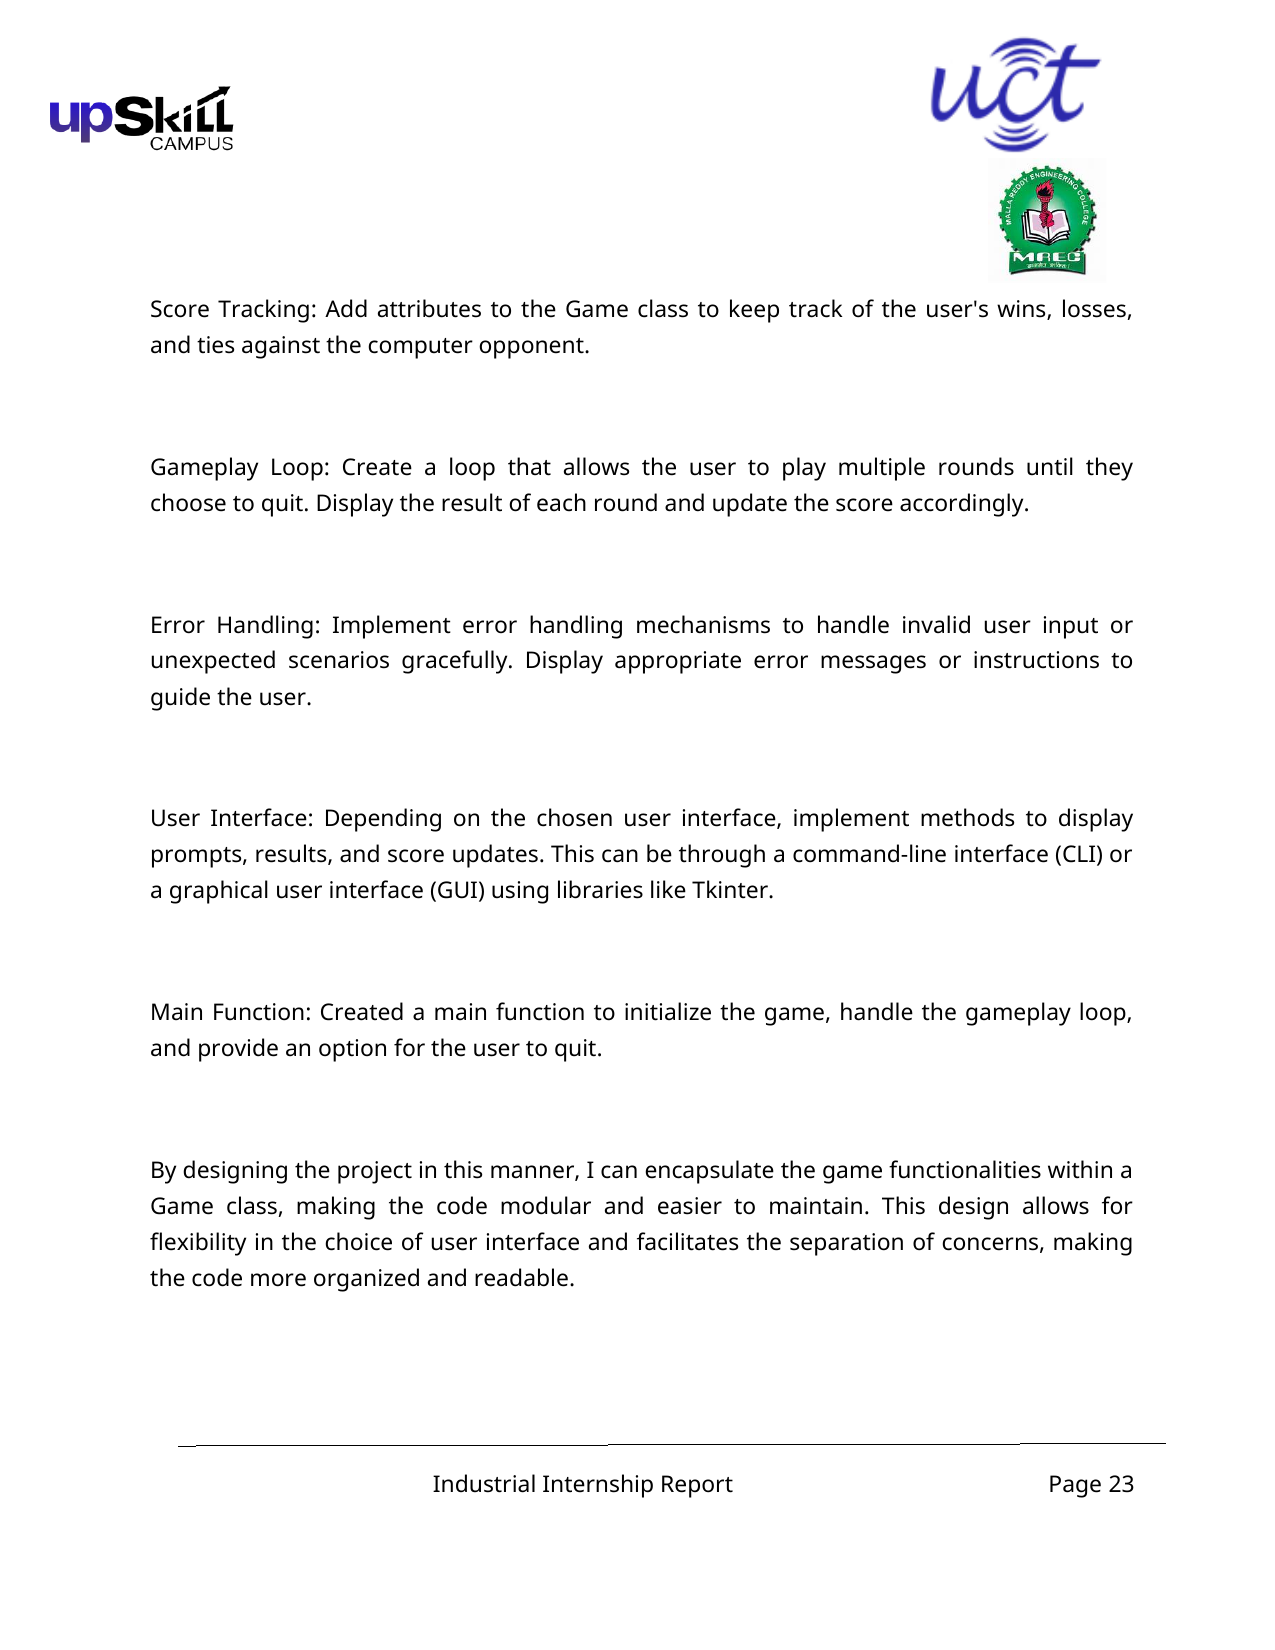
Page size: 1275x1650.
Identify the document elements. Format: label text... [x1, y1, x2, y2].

text By designing the project in this manner, I can encapsulate the game functionalities within a Game class, making the code modular and easier to maintain. This design allows for flexibility in the choice of user interface and facilitates the separation of concerns, making the code more organized and readable. [150, 1154, 1134, 1293]
text Main Function: Created a main function to initialize the game, handle the gameplay loop, and provide an option for the user to quit. [150, 996, 1134, 1063]
text Error Handling: Implement error handling mechanisms to handle invalid user input or unexpected scenarios gracefully. Display appropriate error messages or instructions to guide the user. [150, 608, 1134, 712]
text Score Tracking: Add attributes to the Game class to keep track of the user's wins, losses, and ties against the computer opponent. [150, 293, 1134, 360]
text User Interface: Depending on the chosen user interface, implement methods to display prompts, results, and score updates. This can be through a command-line interface (CLI) or a graphical user interface (GUI) using libraries like Tkinter. [150, 802, 1134, 905]
text Gameplay Loop: Create a loop that allows the user to play multiple rounds until they choose to quit. Display the result of each round and update the score accordingly. [150, 451, 1134, 518]
